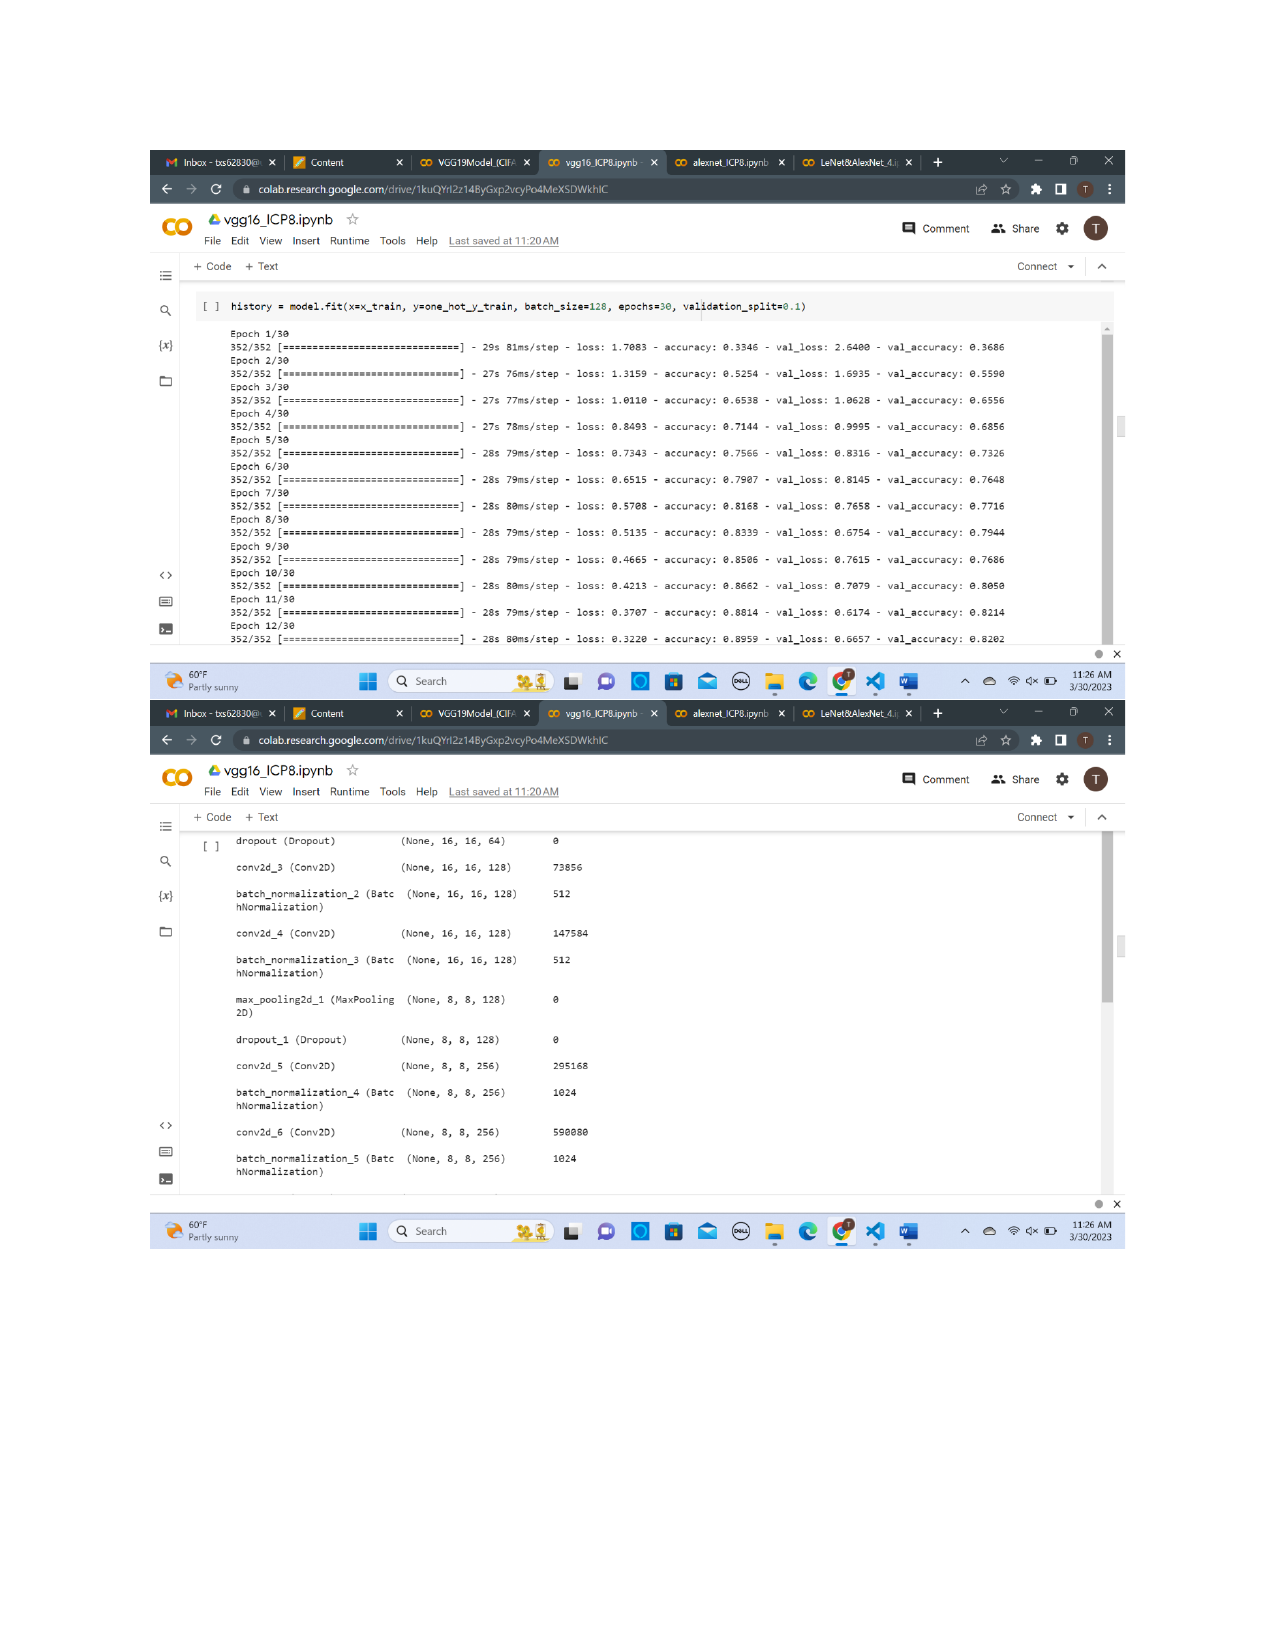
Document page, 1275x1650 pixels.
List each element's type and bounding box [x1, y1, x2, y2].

picture [150, 150, 1125, 699]
picture [150, 700, 1125, 1249]
